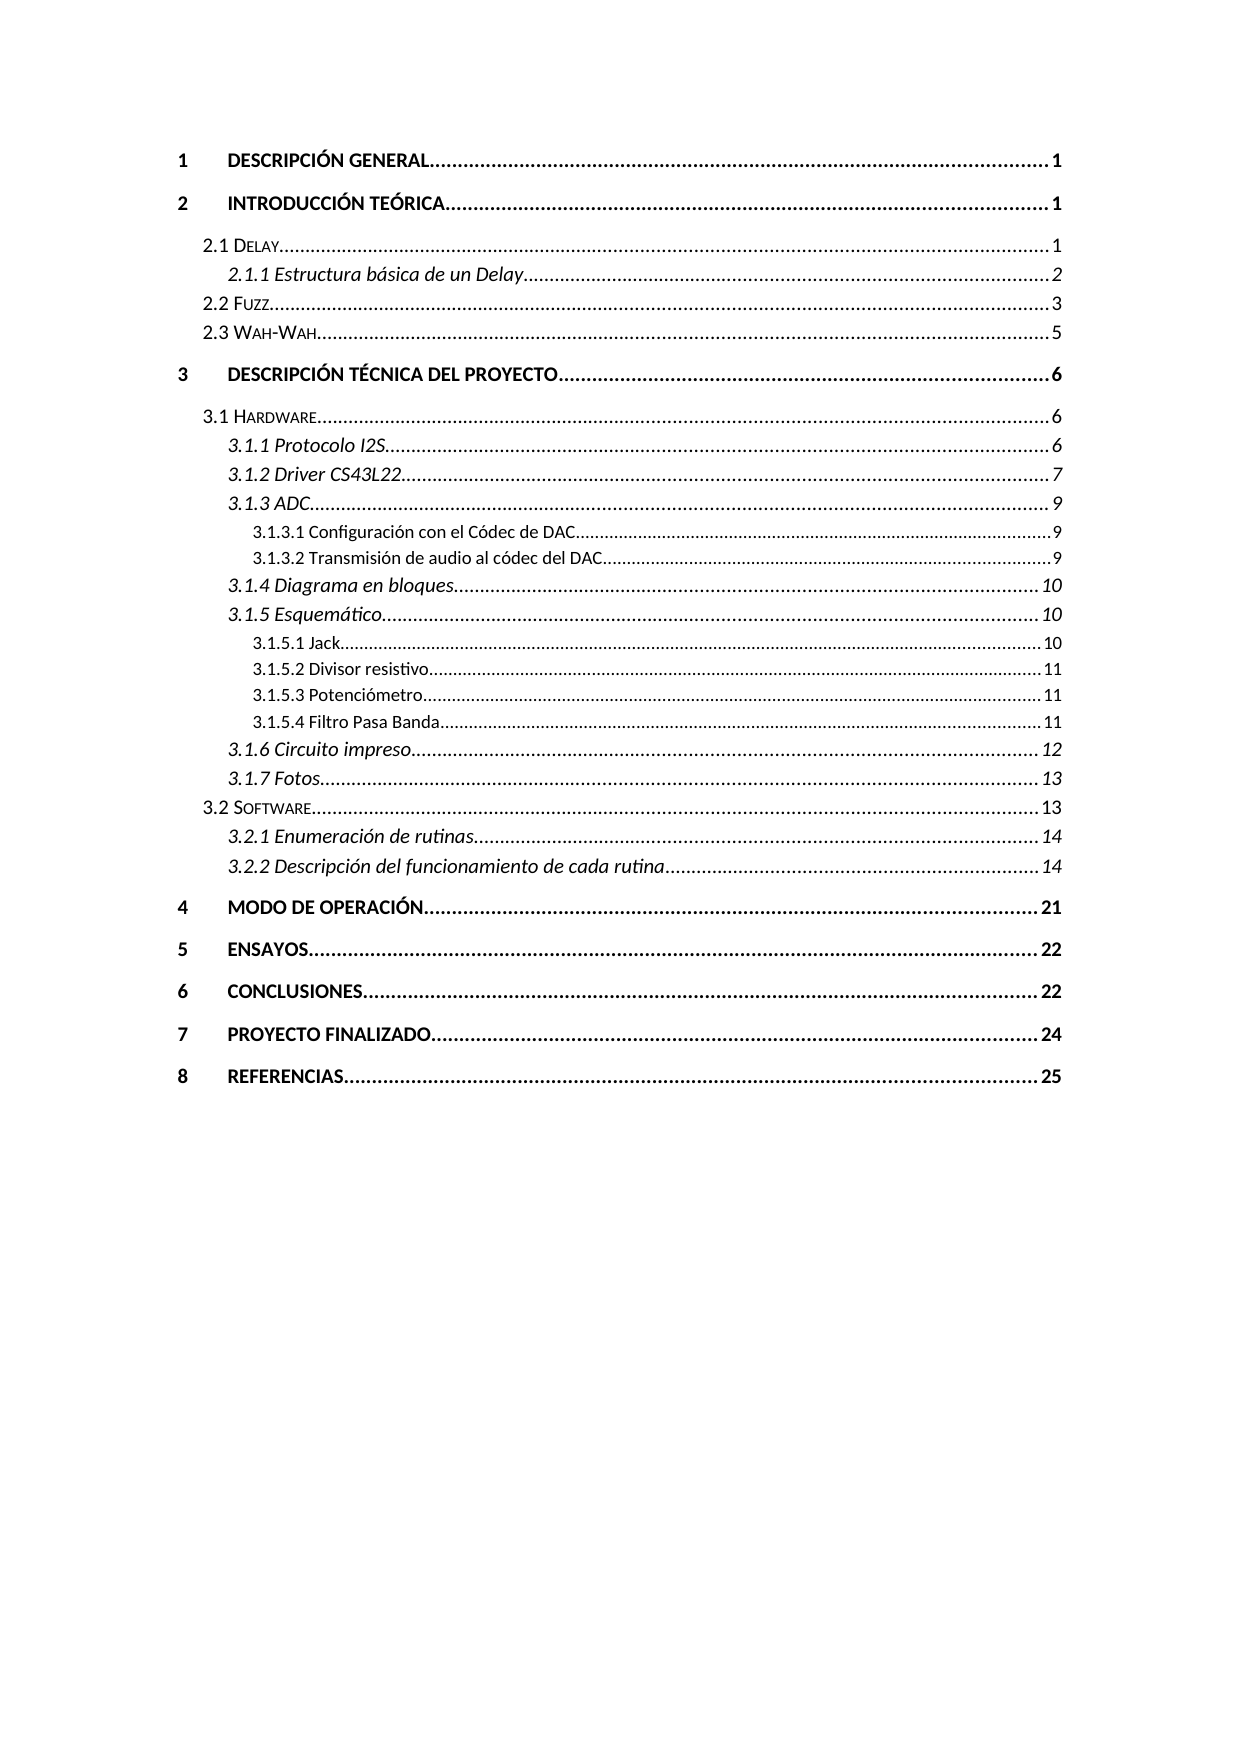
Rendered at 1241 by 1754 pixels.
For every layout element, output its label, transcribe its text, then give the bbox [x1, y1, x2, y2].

text 5 Ensayos 22 [177, 937, 1063, 962]
text 3 Descripción técnica del proyecto. 6 [177, 361, 1063, 386]
text 3.1.7 Fotos 13 [227, 765, 1063, 791]
text 3.1.1 Protocolo I2S 6 [227, 432, 1063, 458]
text 3.1.3.1 Configuración con el Códec de DAC 9 [252, 520, 1063, 543]
text 3.1.5.4 Filtro Pasa Banda 11 [252, 710, 1063, 733]
text 3.2 Software 13 [202, 794, 1063, 820]
text 2.1 Delay 1 [202, 232, 1063, 257]
text 3.1.5.2 Divisor resistivo 11 [252, 657, 1063, 680]
text 3.1.6 Circuito impreso 12 [227, 736, 1063, 762]
text 3.1 Hardware 6 [202, 403, 1063, 428]
text 3.1.3 ADC 9 [227, 491, 1063, 516]
text 7 Proyecto finalizado 24 [177, 1021, 1063, 1046]
text 3.1.5 Esquemático 10 [227, 602, 1063, 627]
text 1 Descripción general 1 [177, 148, 1063, 173]
text 2.3 Wah-Wah 5 [202, 319, 1063, 345]
text 3.1.5.1 Jack 10 [252, 631, 1063, 654]
text 2 Introducción teórica 1 [177, 190, 1063, 215]
text 6 Conclusiones 22 [177, 979, 1063, 1004]
text 3.1.2 Driver CS43L22 7 [227, 461, 1063, 487]
text 3.1.3.2 Transmisión de audio al códec del DAC 9 [252, 546, 1063, 569]
text 2.1.1 Estructura básica de un Delay 2 [227, 261, 1063, 286]
text 3.1.5.3 Potenciómetro 11 [252, 683, 1063, 706]
text 3.1.4 Diagrama en bloques 10 [227, 572, 1063, 598]
text 2.2 Fuzz 3 [202, 290, 1063, 316]
text 4 Modo de operación 21 [177, 894, 1063, 920]
text 8 Referencias 25 [177, 1063, 1063, 1088]
text 3.2.1 Enumeración de rutinas 14 [227, 824, 1063, 849]
text 3.2.2 Descripción del funcionamiento de cada rutina 14 [227, 853, 1063, 878]
